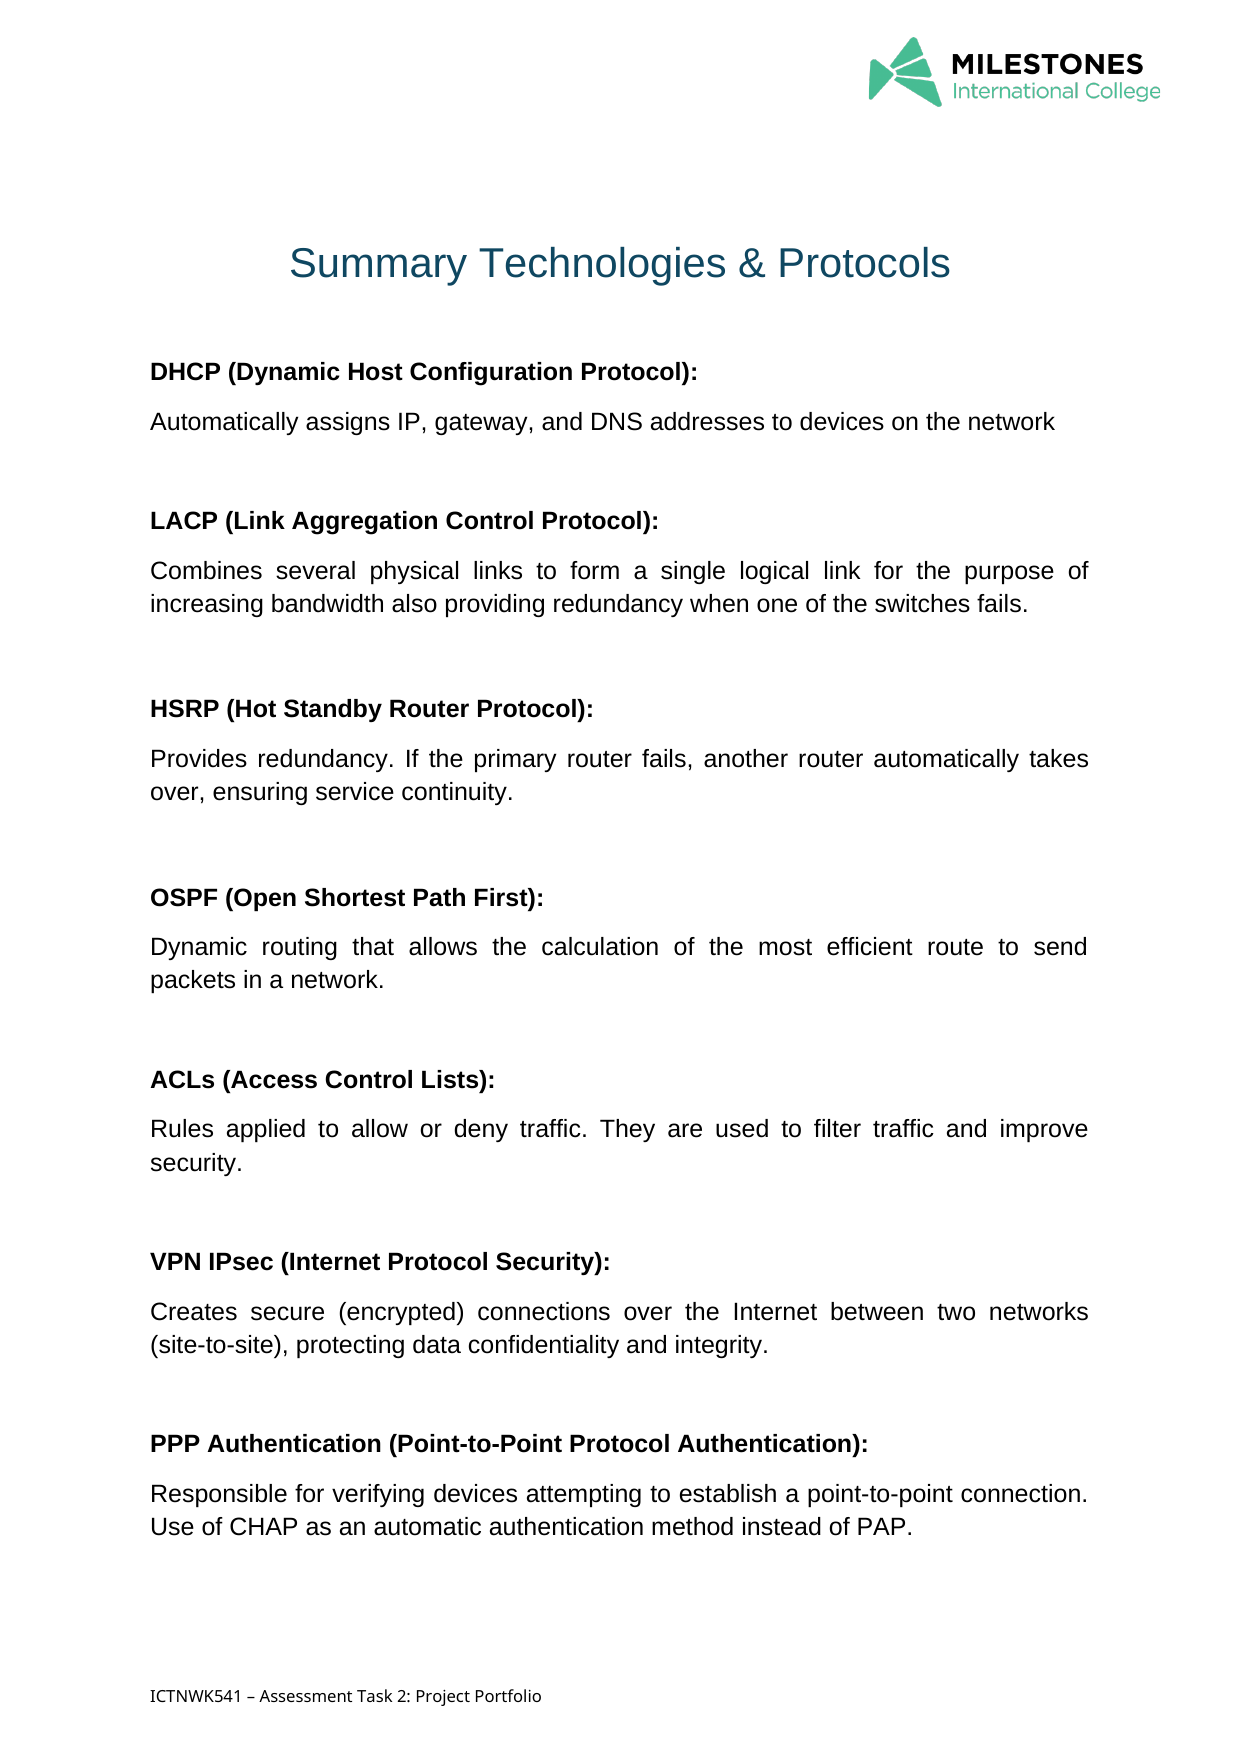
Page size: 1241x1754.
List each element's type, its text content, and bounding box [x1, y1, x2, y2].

text VPN IPsec (Internet Protocol Security): [150, 1247, 1090, 1276]
text Responsible for verifying devices attempting to establish a point-to-point connection. Use of CHAP as an automatic authentication method instead of PAP. [150, 1479, 1090, 1540]
text LACP (Link Aggregation Control Protocol): [150, 506, 1090, 535]
text Automatically assigns IP, gateway, and DNS addresses to devices on the network [150, 407, 1090, 436]
text Rules applied to allow or deny traffic. They are used to filter traffic and improve security. [150, 1114, 1090, 1176]
picture [868, 37, 1161, 107]
text HSRP (Hot Standby Router Protocol): [150, 694, 1090, 723]
text ACLs (Access Control Lists): [150, 1065, 1090, 1093]
text OSPF (Open Shortest Path First): [150, 883, 1090, 911]
text DHCP (Dynamic Host Configuration Protocol): [150, 357, 1090, 386]
text Dynamic routing that allows the calculation of the most efficient route to send packets in a network. [150, 932, 1090, 994]
text Creates secure (encrypted) connections over the Internet between two networks (site-to-site), protecting data confidentiality and integrity. [150, 1297, 1090, 1358]
text PPP Authentication (Point-to-Point Protocol Authentication): [150, 1429, 1090, 1458]
text Combines several physical links to form a single logical link for the purpose of increasing bandwidth also providing redundancy when one of the switches fails. [150, 556, 1090, 618]
text Provides redundancy. If the primary router fails, another router automatically takes over, ensuring service continuity. [150, 744, 1090, 806]
subtitle Summary Technologies & Protocols [150, 238, 1090, 286]
